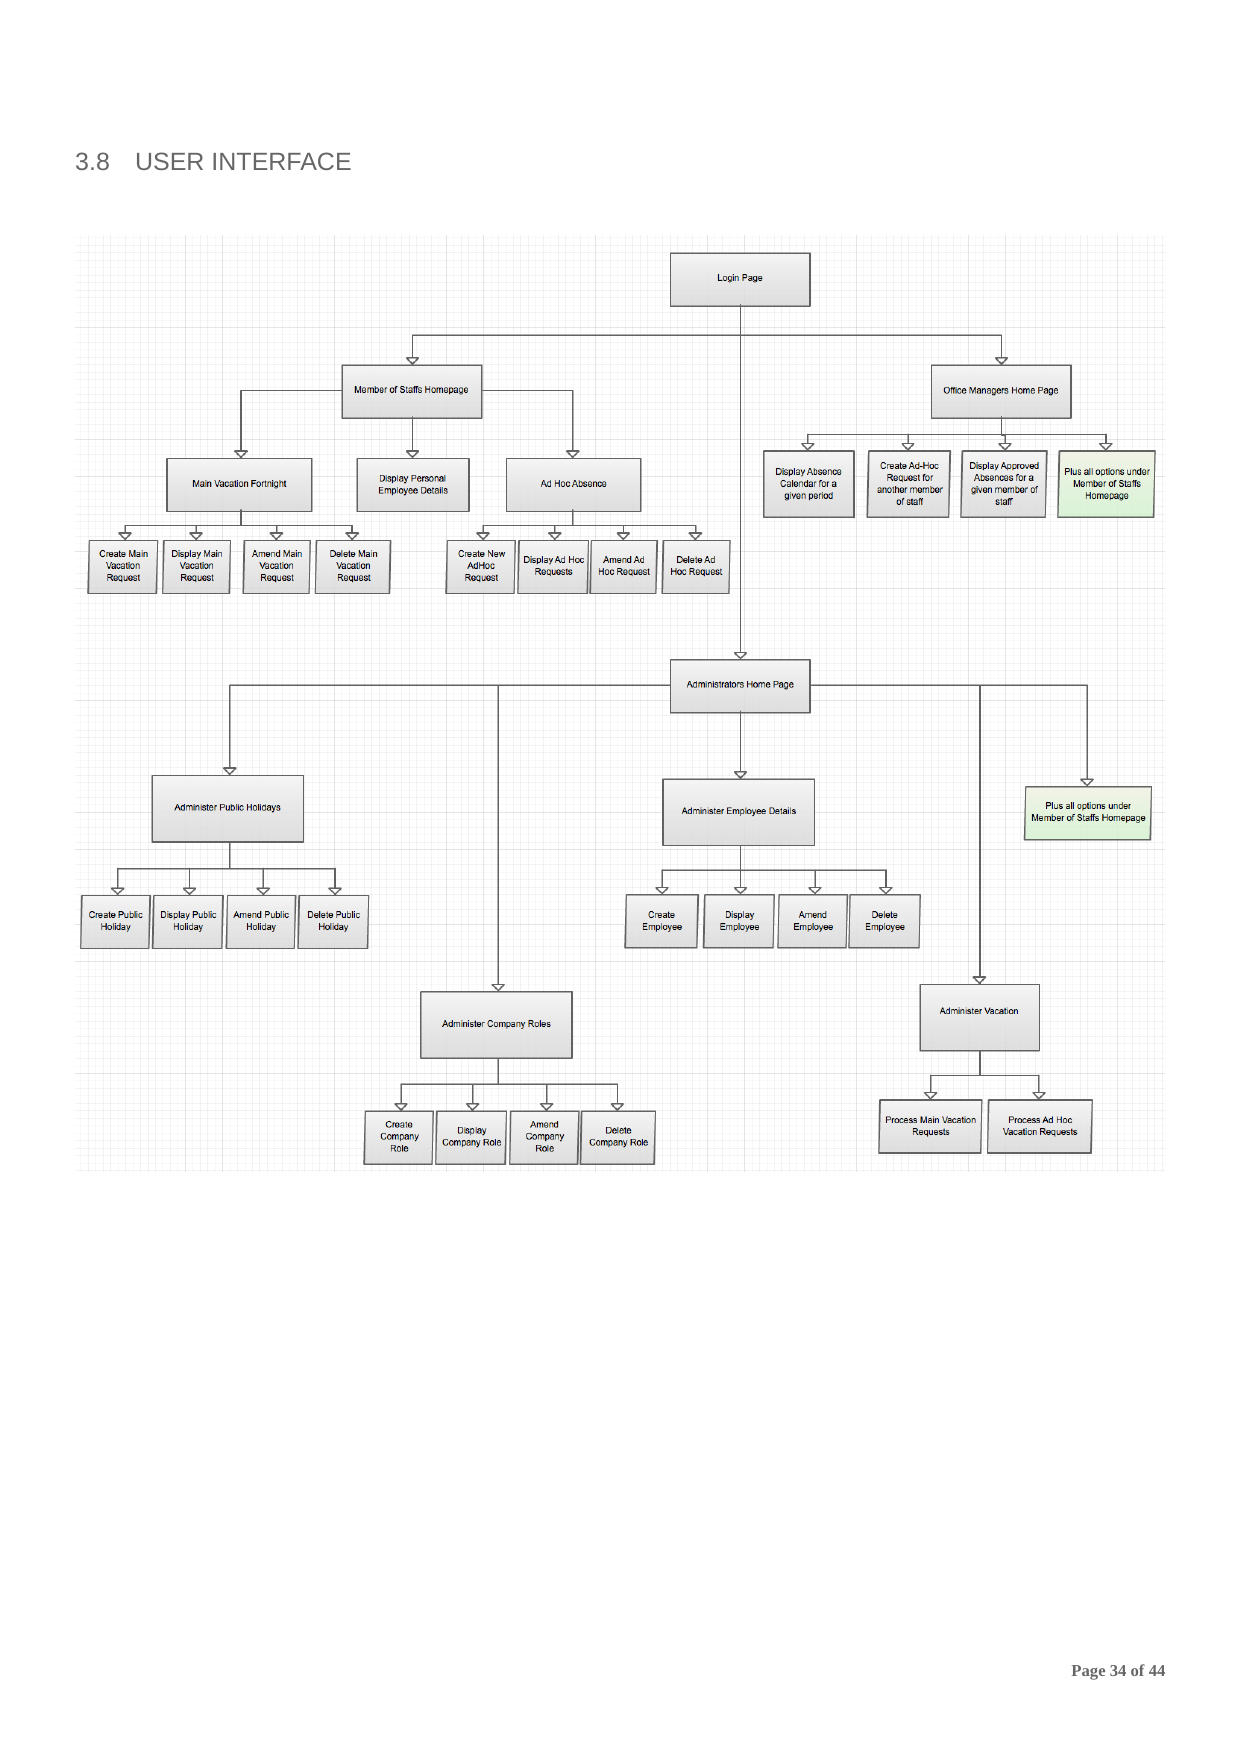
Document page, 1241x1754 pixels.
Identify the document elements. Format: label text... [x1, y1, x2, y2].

subtitle user interface [75, 147, 1165, 176]
picture [75, 235, 1166, 1172]
